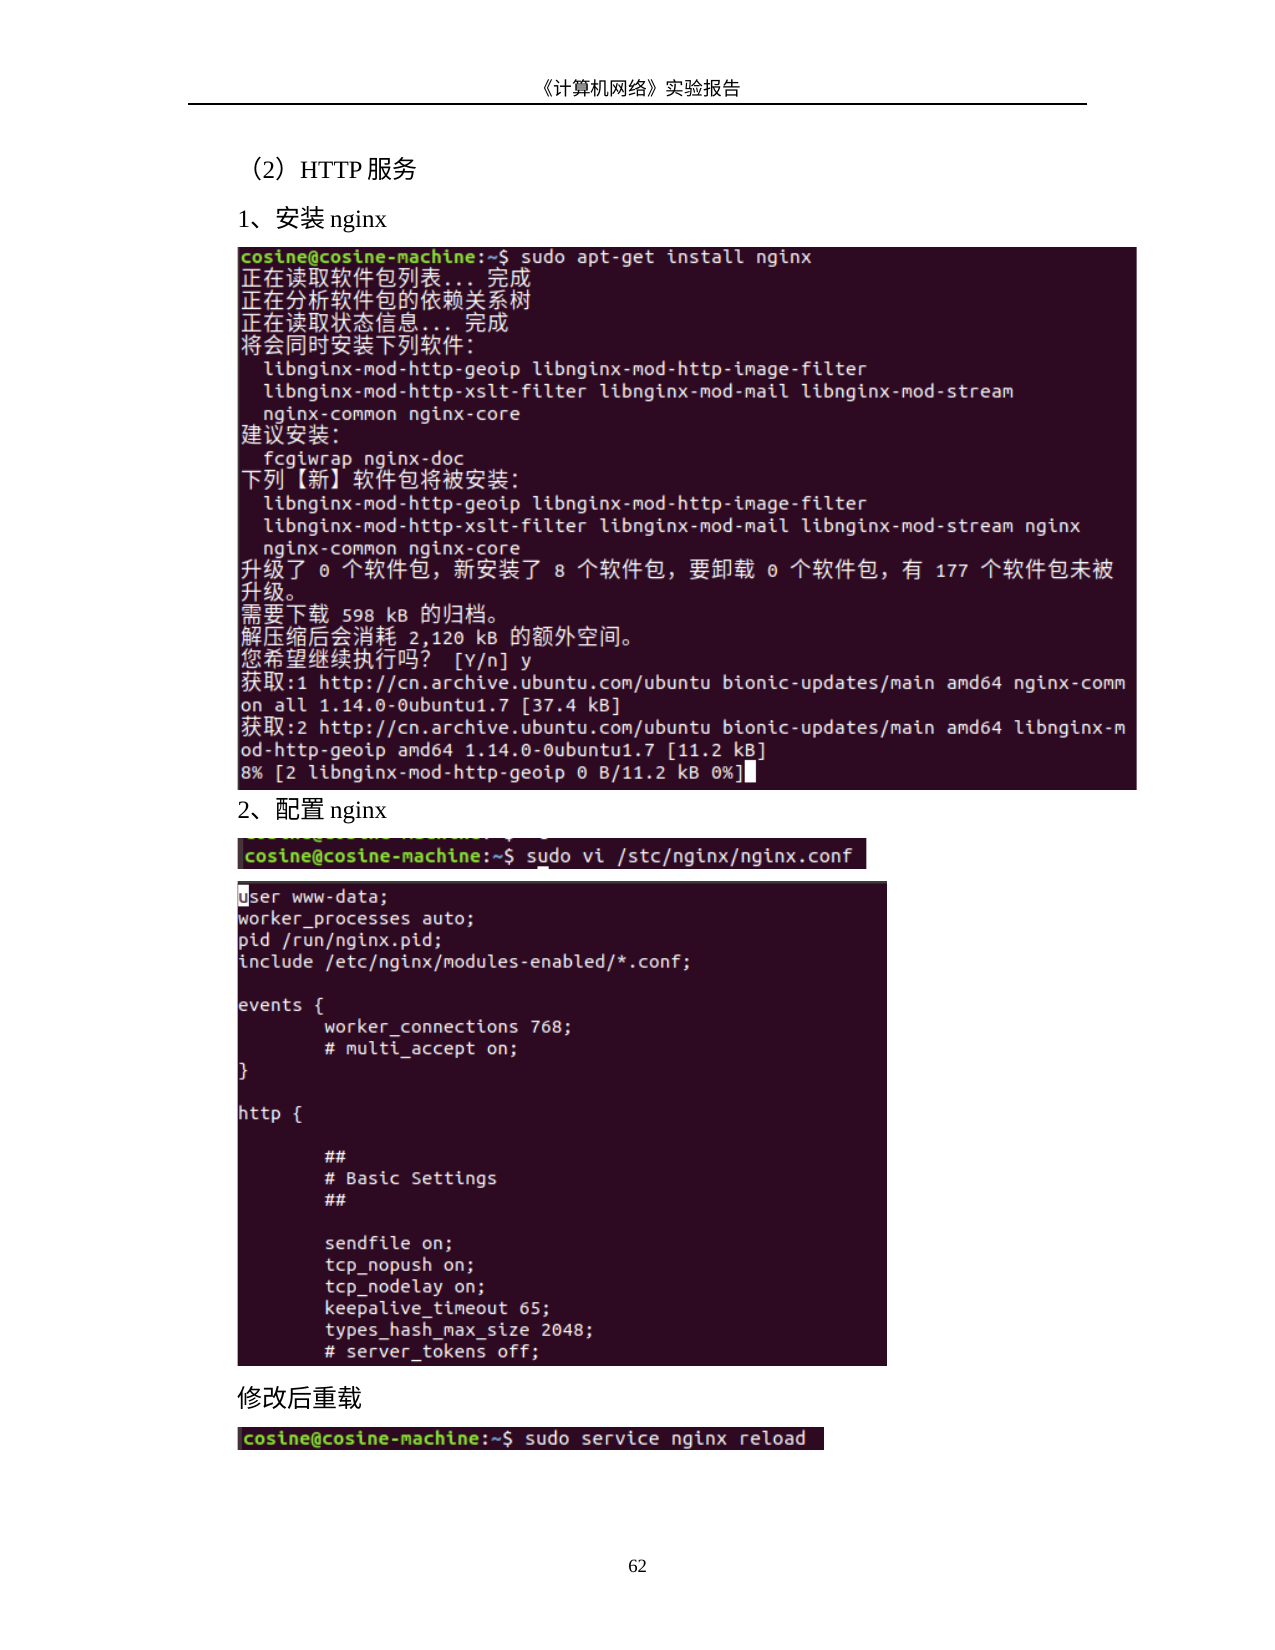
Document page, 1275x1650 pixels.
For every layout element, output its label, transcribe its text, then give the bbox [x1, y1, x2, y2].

text 1、安装nginx [237, 199, 1087, 235]
picture [237, 838, 867, 869]
picture [237, 247, 1137, 790]
picture [237, 881, 887, 1366]
text （2）HTTP服务 [237, 150, 1087, 186]
picture [237, 1427, 824, 1450]
text 修改后重载 [237, 1378, 1087, 1415]
text 2、配置nginx [237, 790, 1087, 826]
